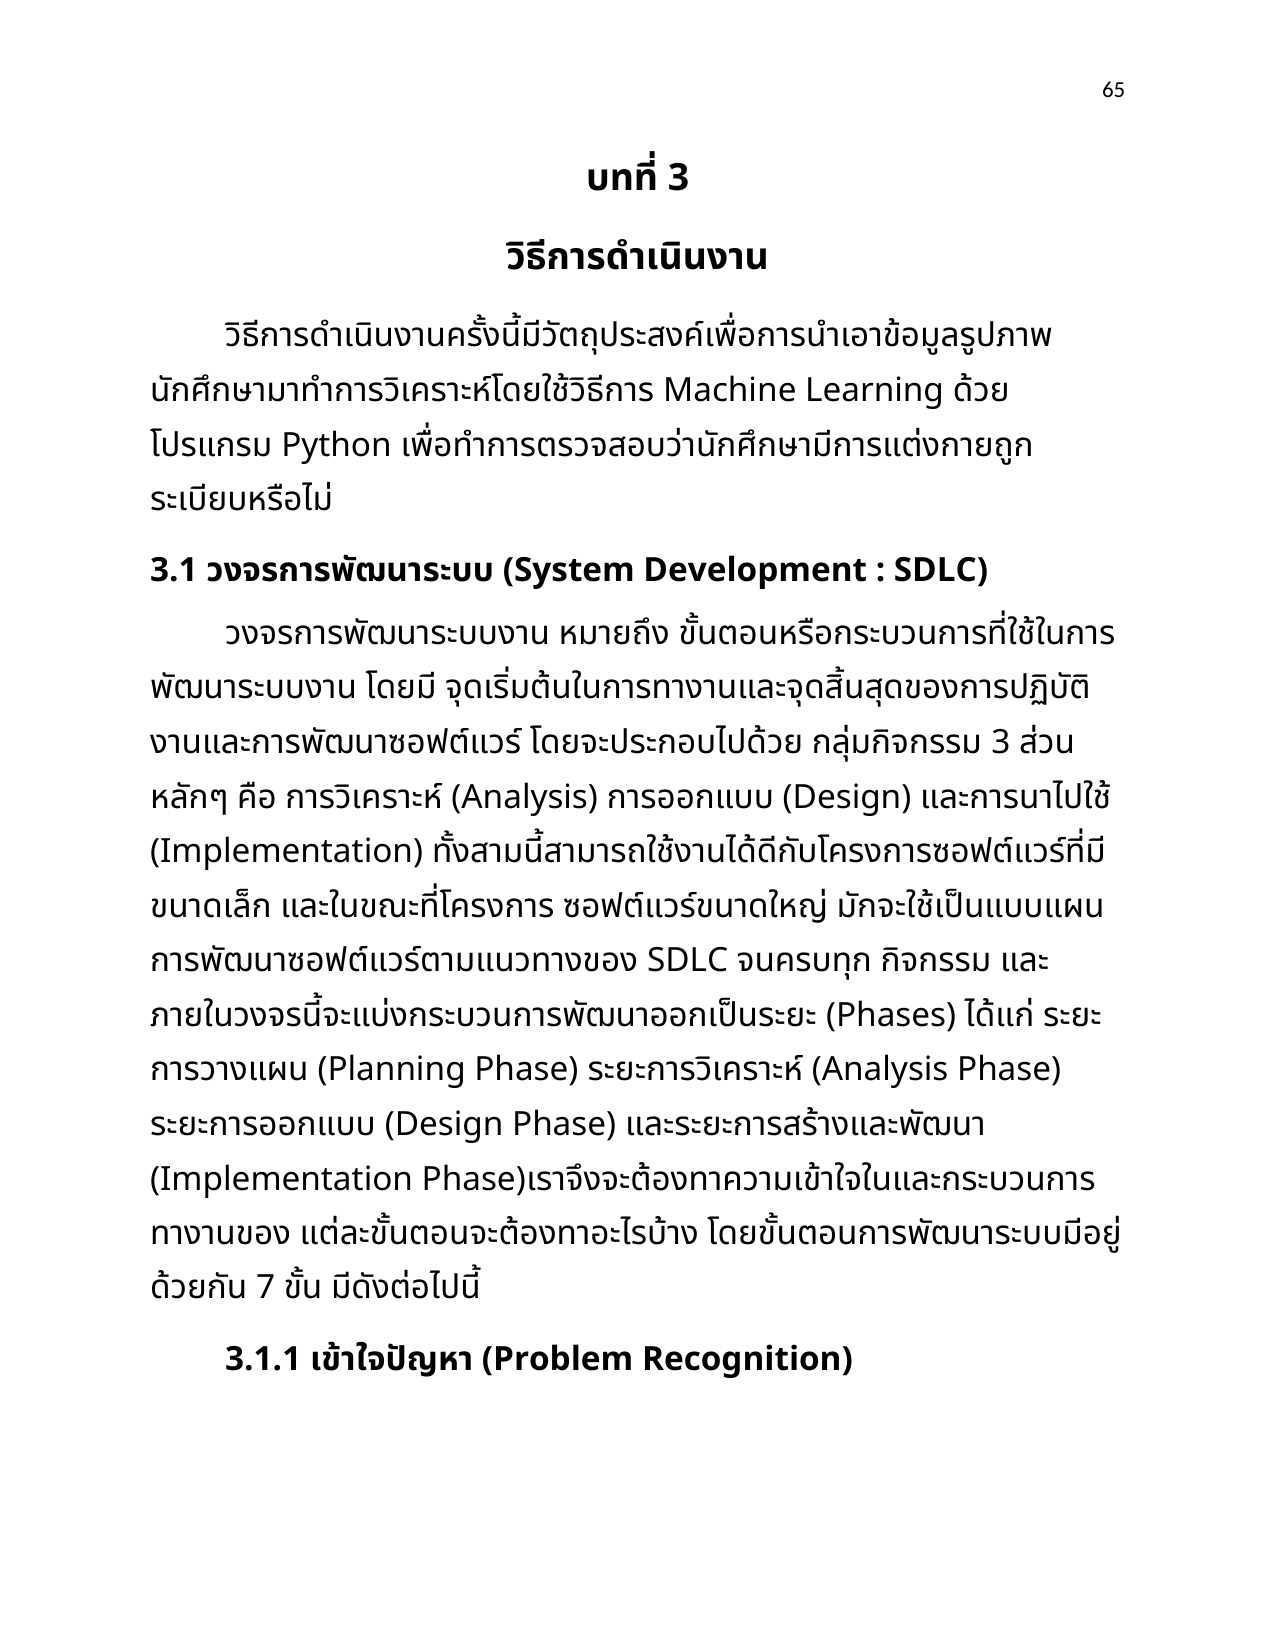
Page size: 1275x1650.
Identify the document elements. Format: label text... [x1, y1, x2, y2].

text 3.1.1 เข้าใจปัญหา (Problem Recognition) [150, 1334, 1125, 1385]
subtitle 3.1 วงจรการพัฒนาระบบ (System Development : SDLC) [150, 546, 1125, 597]
text วงจรการพัฒนาระบบงาน หมายถึง ขั้นตอนหรือกระบวนการที่ใช้ในการพัฒนาระบบงาน โดยมี จุดเริ่มต้นในการทางานและจุดสิ้นสุดของการปฏิบัติงานและการพัฒนาซอฟต์แวร์ โดยจะประกอบไปด้วย กลุ่มกิจกรรม 3 ส่วนหลักๆ คือ การวิเคราะห์ (Analysis) การออกแบบ (Design) และการนาไปใช้ (Implementation) ทั้งสามนี้สามารถใช้งานได้ดีกับโครงการซอฟต์แวร์ที่มีขนาดเล็ก และในขณะที่โครงการ ซอฟต์แวร์ขนาดใหญ่ มักจะใช้เป็นแบบแผนการพัฒนาซอฟต์แวร์ตามแนวทางของ SDLC จนครบทุก กิจกรรม และภายในวงจรนี้จะแบ่งกระบวนการพัฒนาออกเป็นระยะ (Phases) ได้แก่ ระยะการวางแผน (Planning Phase) ระยะการวิเคราะห์ (Analysis Phase) ระยะการออกแบบ (Design Phase) และระยะการสร้างและพัฒนา (Implementation Phase)เราจึงจะต้องทาความเข้าใจในและกระบวนการทางานของ แต่ละขั้นตอนจะต้องทาอะไรบ้าง โดยขั้นตอนการพัฒนาระบบมีอยู่ด้วยกัน 7 ขั้น มีดังต่อไปนี้ [150, 609, 1125, 1314]
subtitle วิธีการดำเนินงาน [150, 150, 1125, 286]
text วิธีการดำเนินงานครั้งนี้มีวัตถุประสงค์เพื่อการนำเอาข้อมูลรูปภาพนักศึกษามาทำการวิเคราะห์โดยใช้วิธีการ Machine Learning ด้วยโปรแกรม Python เพื่อทำการตรวจสอบว่านักศึกษามีการแต่งกายถูกระเบียบหรือไม่ [150, 311, 1125, 525]
